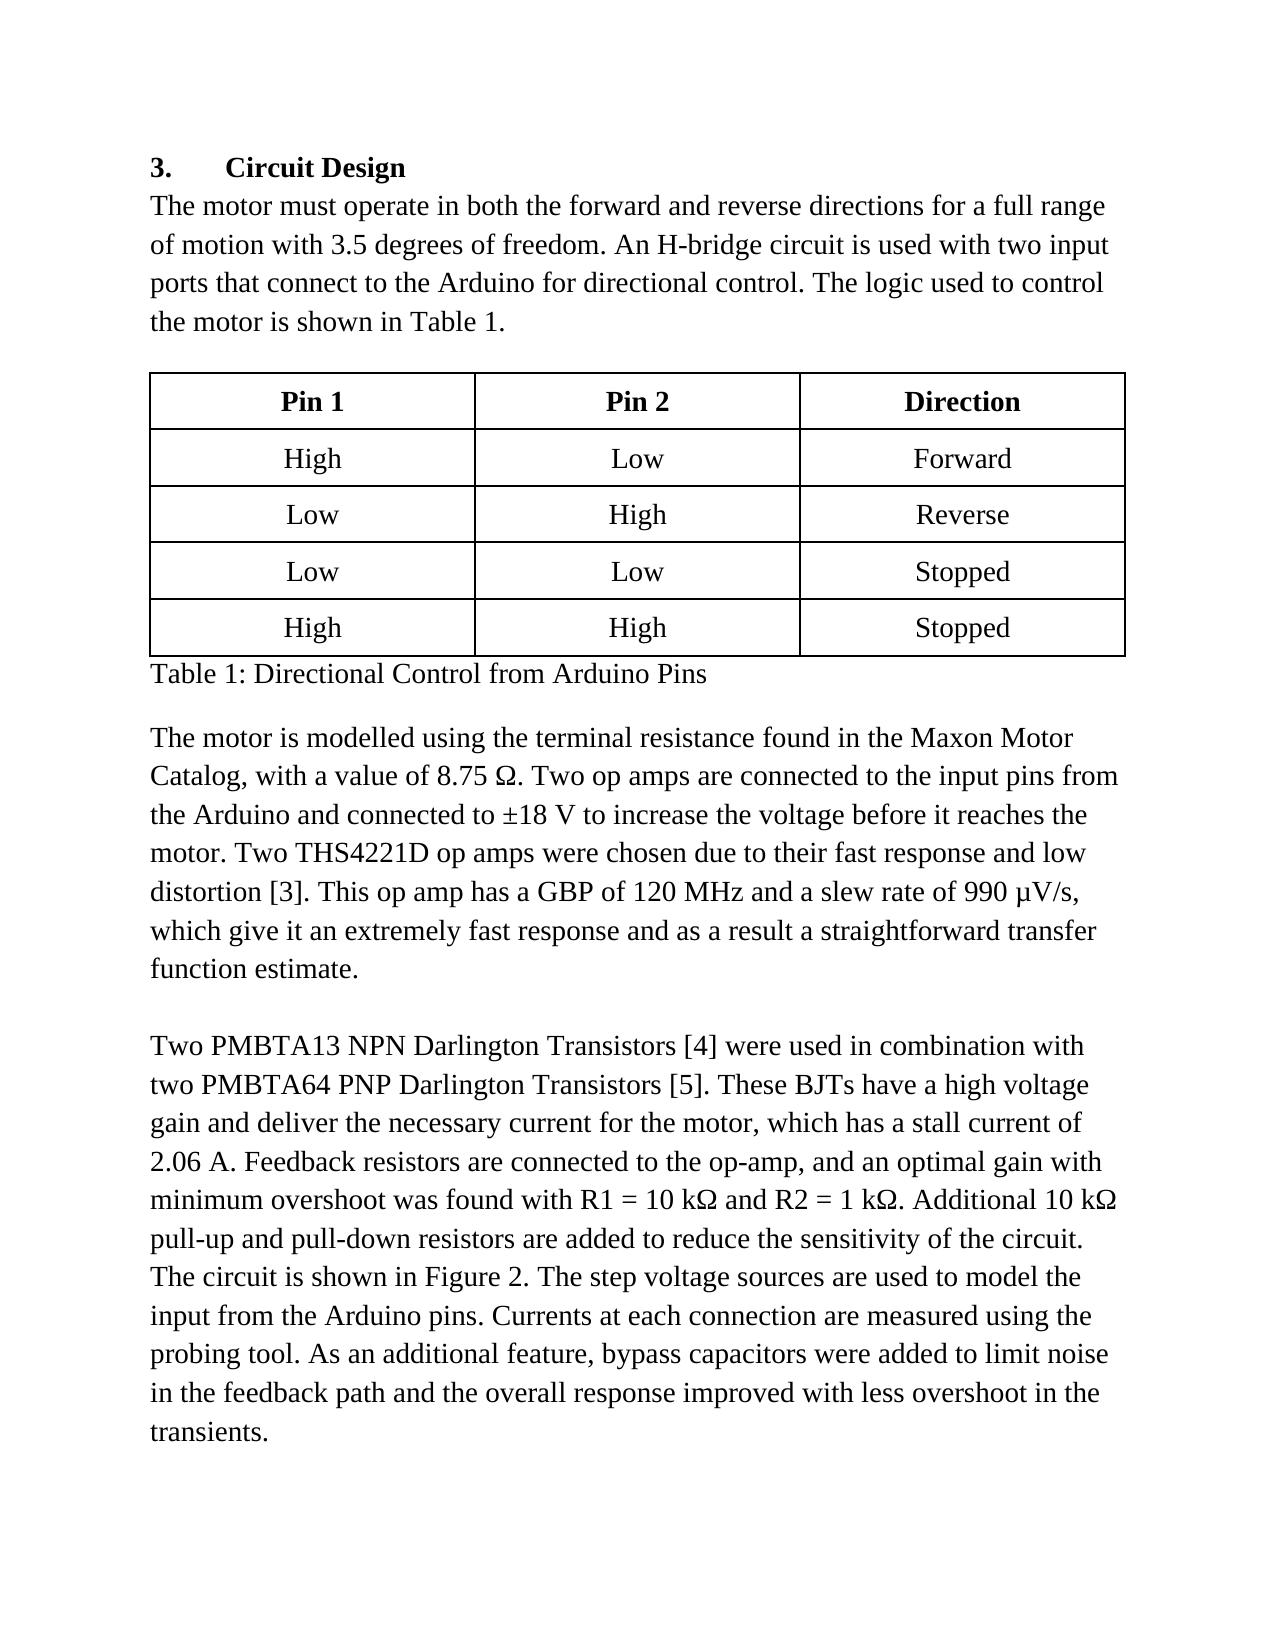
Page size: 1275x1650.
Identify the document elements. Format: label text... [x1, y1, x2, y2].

list Circuit Design [150, 150, 1125, 183]
table_cell Low [151, 543, 474, 598]
table_cell Forward [801, 430, 1124, 485]
table_cell High [151, 600, 474, 654]
table_cell Low [151, 487, 474, 541]
table_cell Reverse [801, 487, 1124, 541]
table_cell Stopped [801, 543, 1124, 598]
table_cell Stopped [801, 600, 1124, 654]
text Table 1: Directional Control from Arduino Pins [150, 657, 1125, 690]
text Two PMBTA13 NPN Darlington Transistors [4] were used in combination with two PMBTA64 PNP Darlington Transistors [5]. These BJTs have a high voltage gain and deliver the necessary current for the motor, which has a stall current of 2.06 A. Feedback resistors are connected to the op-amp, and an optimal gain with minimum overshoot was found with R1 = 10 kΩ and R2 = 1 kΩ. Additional 10 kΩ pull-up and pull-down resistors are added to reduce the sensitivity of the circuit. The circuit is shown in Figure 2. The step voltage sources are used to model the input from the Arduino pins. Currents at each connection are measured using the probing tool. As an additional feature, bypass capacitors were added to limit noise in the feedback path and the overall response improved with less overshoot in the transients. [150, 1028, 1125, 1447]
table_header Pin 2 [476, 374, 799, 428]
text The motor is modelled using the terminal resistance found in the Maxon Motor Catalog, with a value of 8.75 Ω. Two op amps are connected to the input pins from the Arduino and connected to ±18 V to increase the voltage before it reaches the motor. Two THS4221D op amps were chosen due to their fast response and low distortion [3]. This op amp has a GBP of 120 MHz and a slew rate of 990 µV/s, which give it an extremely fast response and as a result a straightforward transfer function estimate. [150, 720, 1125, 985]
table_header Direction [801, 374, 1124, 428]
table_cell Low [476, 543, 799, 598]
text The motor must operate in both the forward and reverse directions for a full range of motion with 3.5 degrees of freedom. An H-bridge circuit is used with two input ports that connect to the Arduino for directional control. The logic used to control the motor is shown in Table 1. [150, 188, 1125, 368]
table_cell Low [476, 430, 799, 485]
table_cell High [476, 487, 799, 541]
table_cell High [151, 430, 474, 485]
table_cell High [476, 600, 799, 654]
table_header Pin 1 [151, 374, 474, 428]
